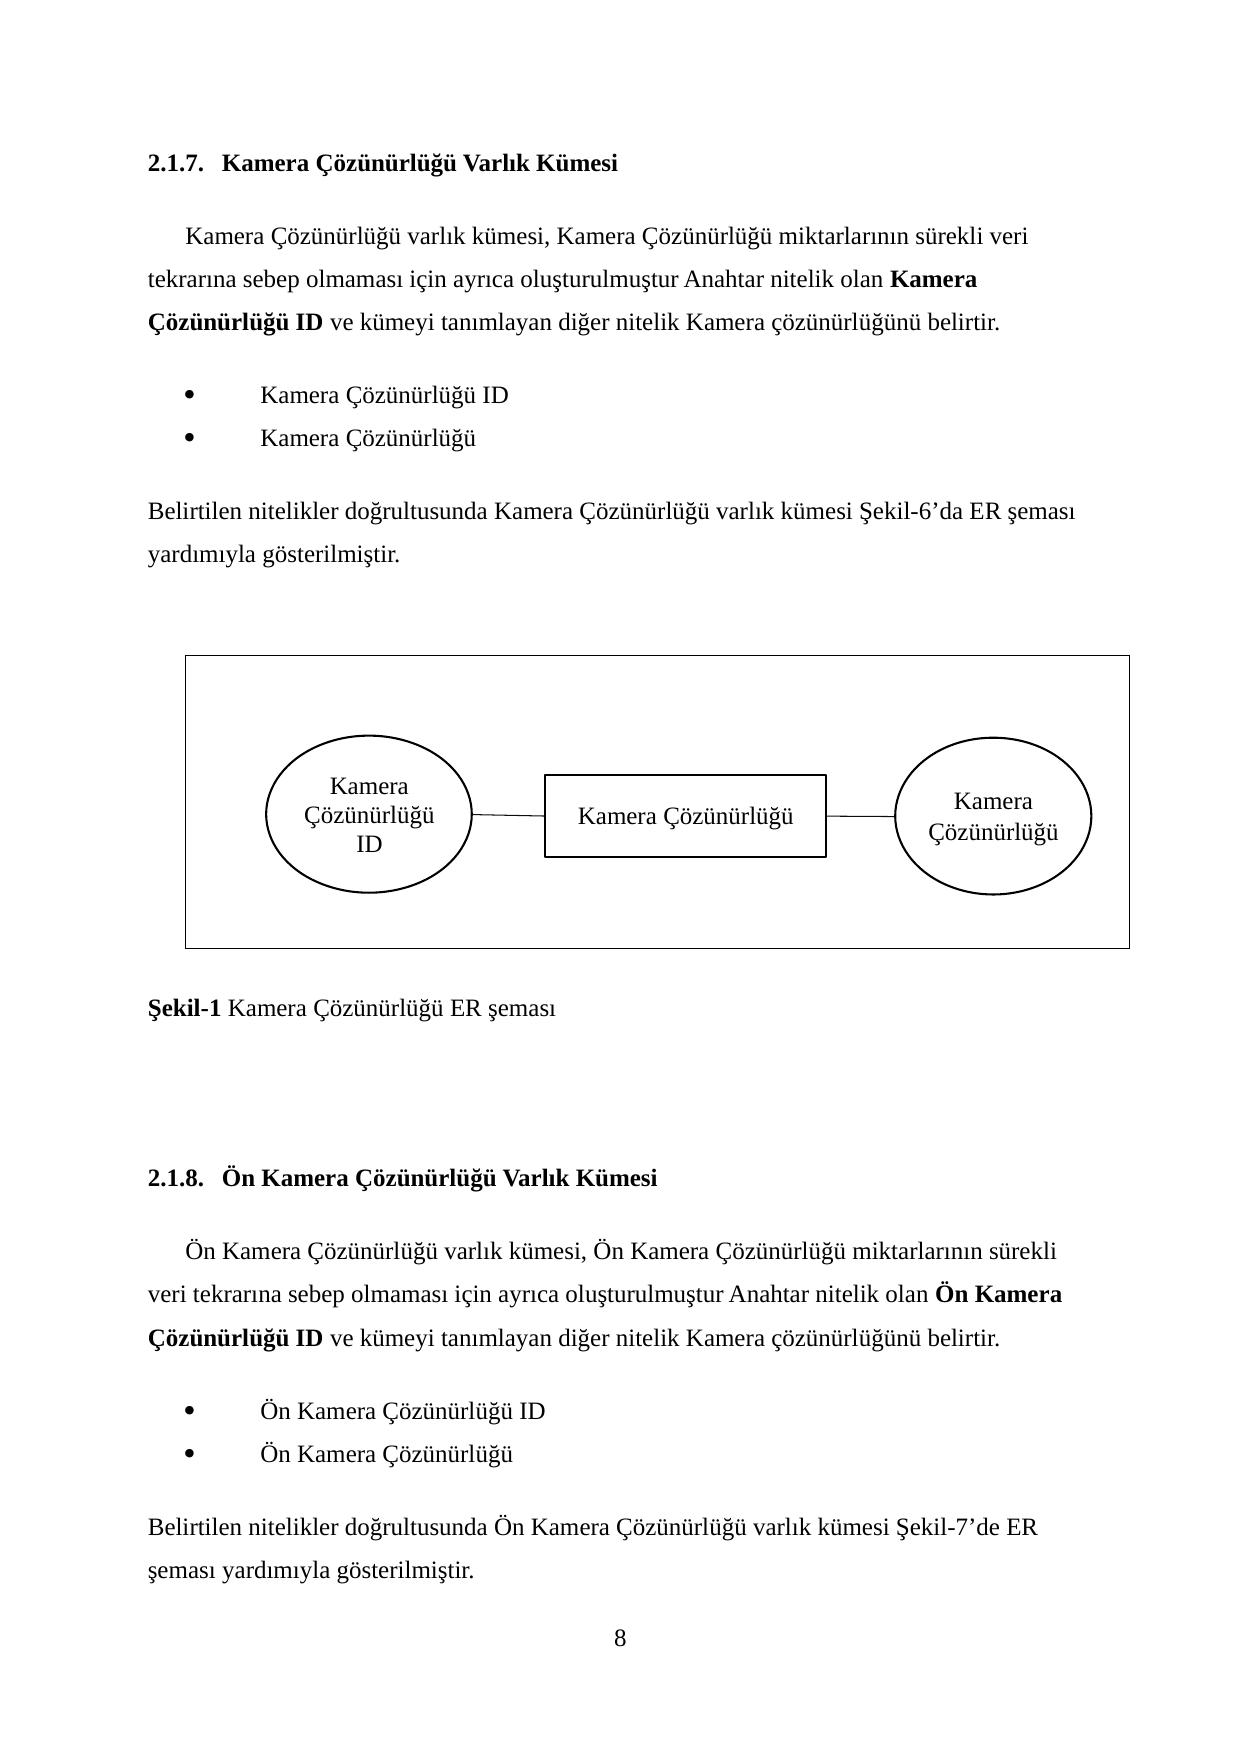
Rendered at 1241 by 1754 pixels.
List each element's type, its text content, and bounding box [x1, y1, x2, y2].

text Şekil-6 Kamera Çözünürlüğü ER şeması [148, 993, 1092, 1022]
text Kamera Çözünürlüğü varlık kümesi, Kamera Çözünürlüğü miktarlarının sürekli veri tekrarına sebep olmaması için ayrıca oluşturulmuştur Anahtar nitelik olan Kamera Çözünürlüğü ID ve kümeyi tanımlayan diğer nitelik Kamera çözünürlüğünü belirtir. [148, 221, 1092, 336]
text Belirtilen nitelikler doğrultusunda Ön Kamera Çözünürlüğü varlık kümesi Şekil-7’de ER şeması yardımıyla gösterilmiştir. [148, 1512, 1092, 1584]
list Ön Kamera Çözünürlüğü [185, 1439, 1092, 1468]
text Ön Kamera Çözünürlüğü varlık kümesi, Ön Kamera Çözünürlüğü miktarlarının sürekli veri tekrarına sebep olmaması için ayrıca oluşturulmuştur Anahtar nitelik olan Ön Kamera Çözünürlüğü ID ve kümeyi tanımlayan diğer nitelik Kamera çözünürlüğünü belirtir. [148, 1236, 1092, 1351]
subtitle Kamera Çözünürlüğü Varlık Kümesi [148, 148, 1092, 176]
list Ön Kamera Çözünürlüğü ID [185, 1396, 1092, 1424]
list Kamera Çözünürlüğü ID [185, 380, 1092, 409]
text Belirtilen nitelikler doğrultusunda Kamera Çözünürlüğü varlık kümesi Şekil-6’da ER şeması yardımıyla gösterilmiştir. [148, 496, 1092, 568]
list Kamera Çözünürlüğü [185, 423, 1092, 452]
subtitle Ön Kamera Çözünürlüğü Varlık Kümesi [148, 1163, 1092, 1192]
